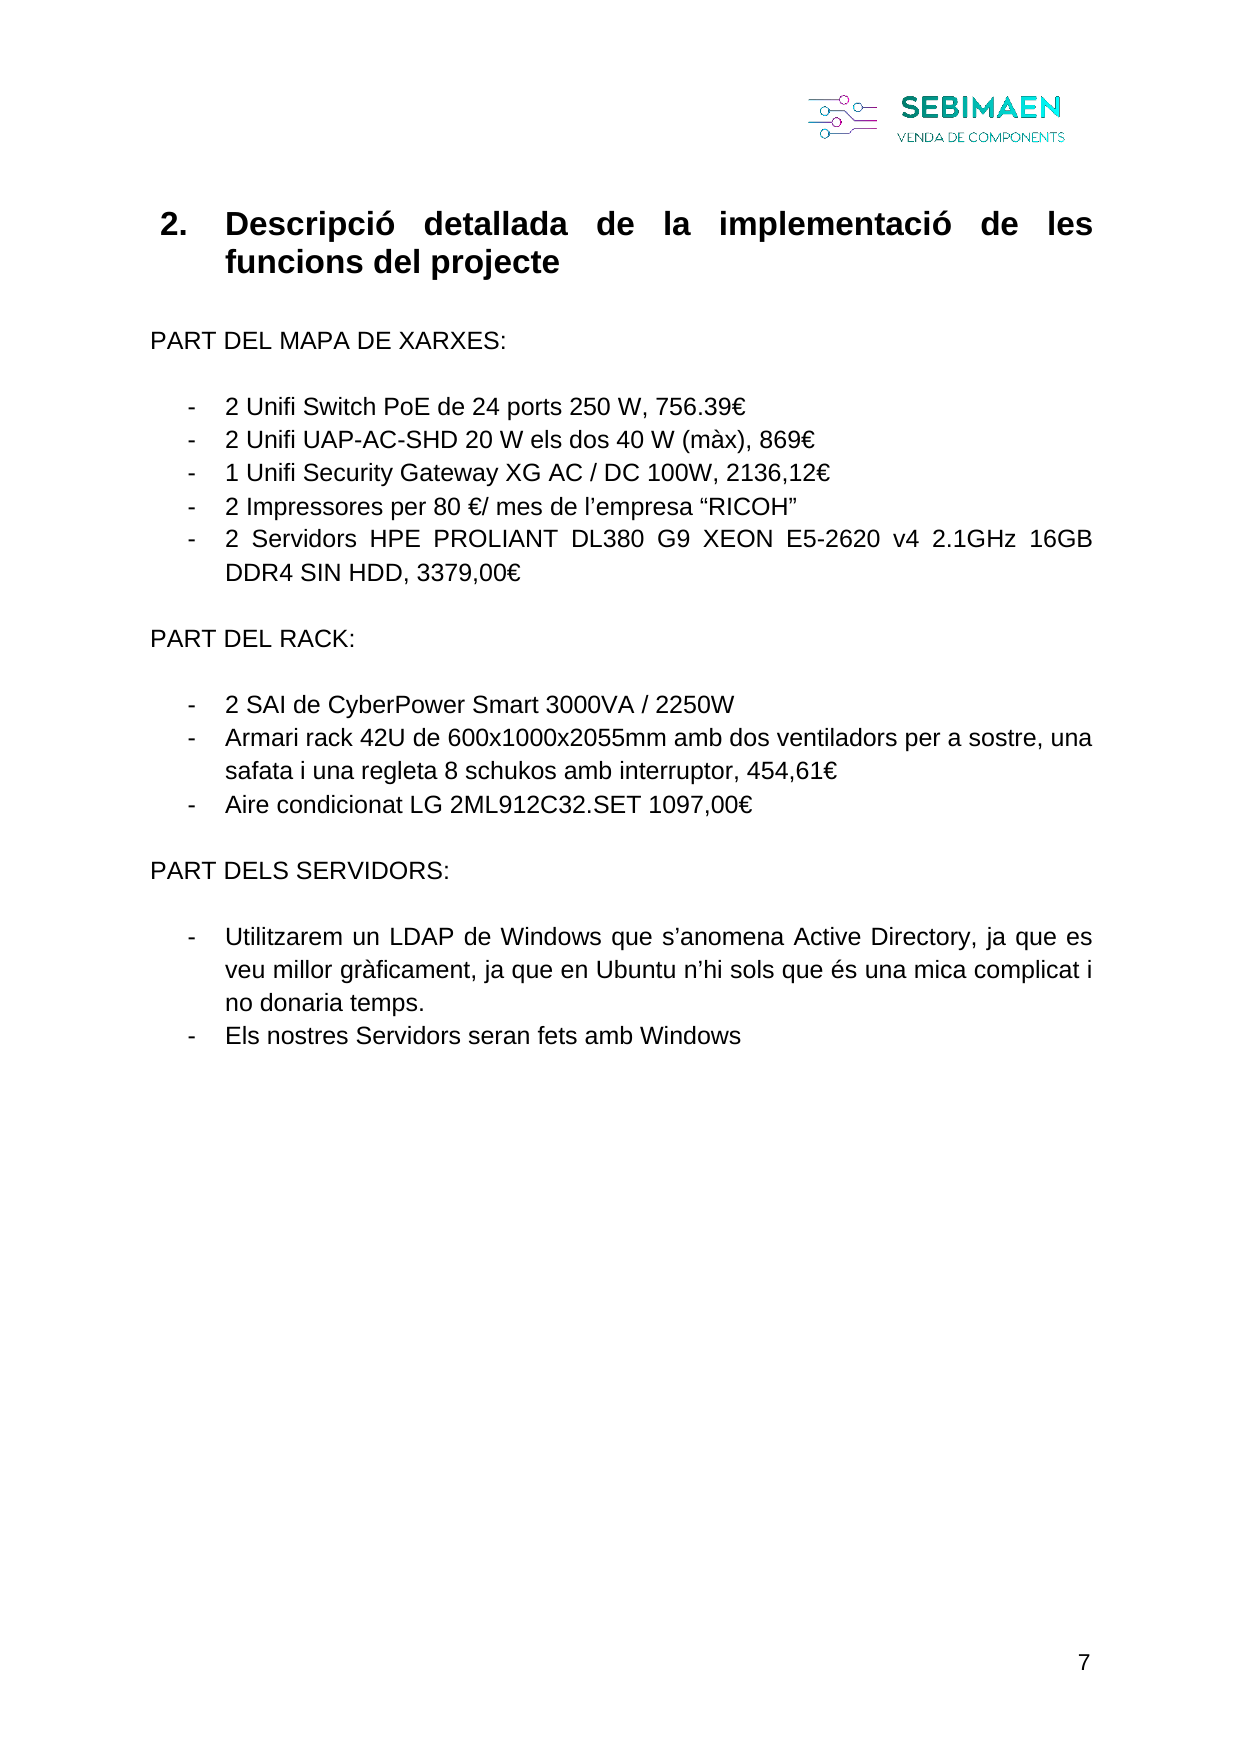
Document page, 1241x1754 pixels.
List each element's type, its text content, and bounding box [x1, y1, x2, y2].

picture [780, 75, 1091, 159]
list Els nostres Servidors seran fets amb Windows [187, 1021, 1094, 1050]
subtitle Descripció detallada de la implementació de les funcions del projecte [187, 204, 1094, 281]
list Aire condicionat LG 2ML912C32.SET 1097,00€ [187, 790, 1094, 818]
list 2 Unifi UAP-AC-SHD 20 W els dos 40 W (màx), 869€ [187, 425, 1094, 454]
list Utilitzarem un LDAP de Windows que s’anomena Active Directory, ja que es veu millor gràficament, ja que en Ubuntu n’hi sols que és una mica complicat i no donaria temps. [187, 922, 1094, 1017]
text PART DELS SERVIDORS: [150, 856, 1094, 885]
list Armari rack 42U de 600x1000x2055mm amb dos ventiladors per a sostre, una safata i una regleta 8 schukos amb interruptor, 454,61€ [187, 723, 1094, 785]
text PART DEL MAPA DE XARXES: [150, 326, 1094, 355]
list 2 SAI de CyberPower Smart 3000VA / 2250W [187, 689, 1094, 718]
list 1 Unifi Security Gateway XG AC / DC 100W, 2136,12€ [187, 458, 1094, 487]
list 2 Unifi Switch PoE de 24 ports 250 W, 756.39€ [187, 392, 1094, 421]
list 2 Servidors HPE PROLIANT DL380 G9 XEON E5-2620 v4 2.1GHz 16GB DDR4 SIN HDD, 3379,00€ [187, 524, 1094, 586]
text PART DEL RACK: [150, 623, 1094, 652]
list 2 Impressores per 80 €/ mes de l’empresa “RICOH” [187, 491, 1094, 520]
